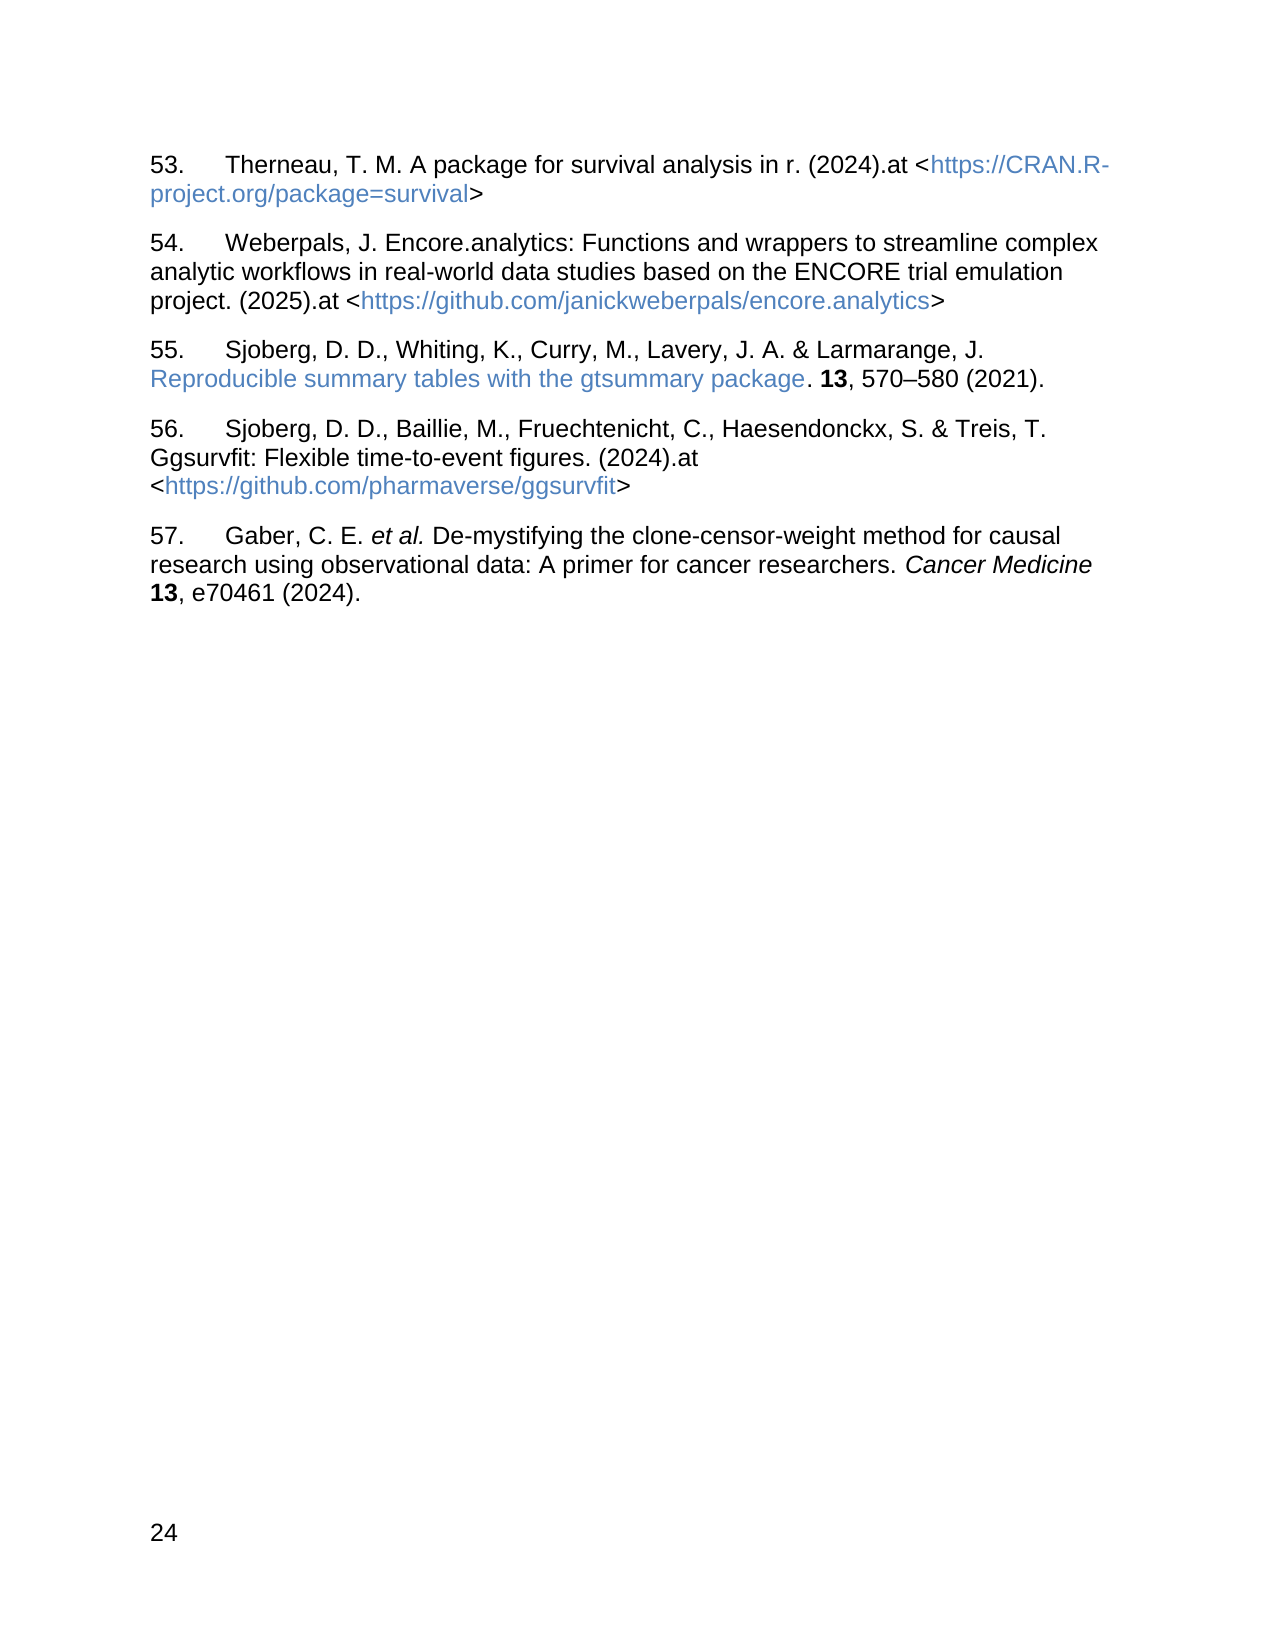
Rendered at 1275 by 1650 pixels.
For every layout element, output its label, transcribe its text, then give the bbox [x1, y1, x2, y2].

text 57. Gaber, C. E. et al. De-mystifying the clone-censor-weight method for causal research using observational data: A primer for cancer researchers. Cancer Medicine 13, e70461 (2024). [150, 521, 1125, 607]
text 55. Sjoberg, D. D., Whiting, K., Curry, M., Lavery, J. A. & Larmarange, J. Reproducible summary tables with the gtsummary package. 13, 570–580 (2021). [150, 335, 1125, 393]
text 54. Weberpals, J. Encore.analytics: Functions and wrappers to streamline complex analytic workflows in real-world data studies based on the ENCORE trial emulation project. (2025).at <https://github.com/janickweberpals/encore.analytics> [150, 228, 1125, 314]
text 53. Therneau, T. M. A package for survival analysis in r. (2024).at <https://CRAN.R-project.org/package=survival> [150, 150, 1125, 207]
text 56. Sjoberg, D. D., Baillie, M., Fruechtenicht, C., Haesendonckx, S. & Treis, T. Ggsurvfit: Flexible time-to-event figures. (2024).at <https://github.com/pharmaverse/ggsurvfit> [150, 414, 1125, 500]
